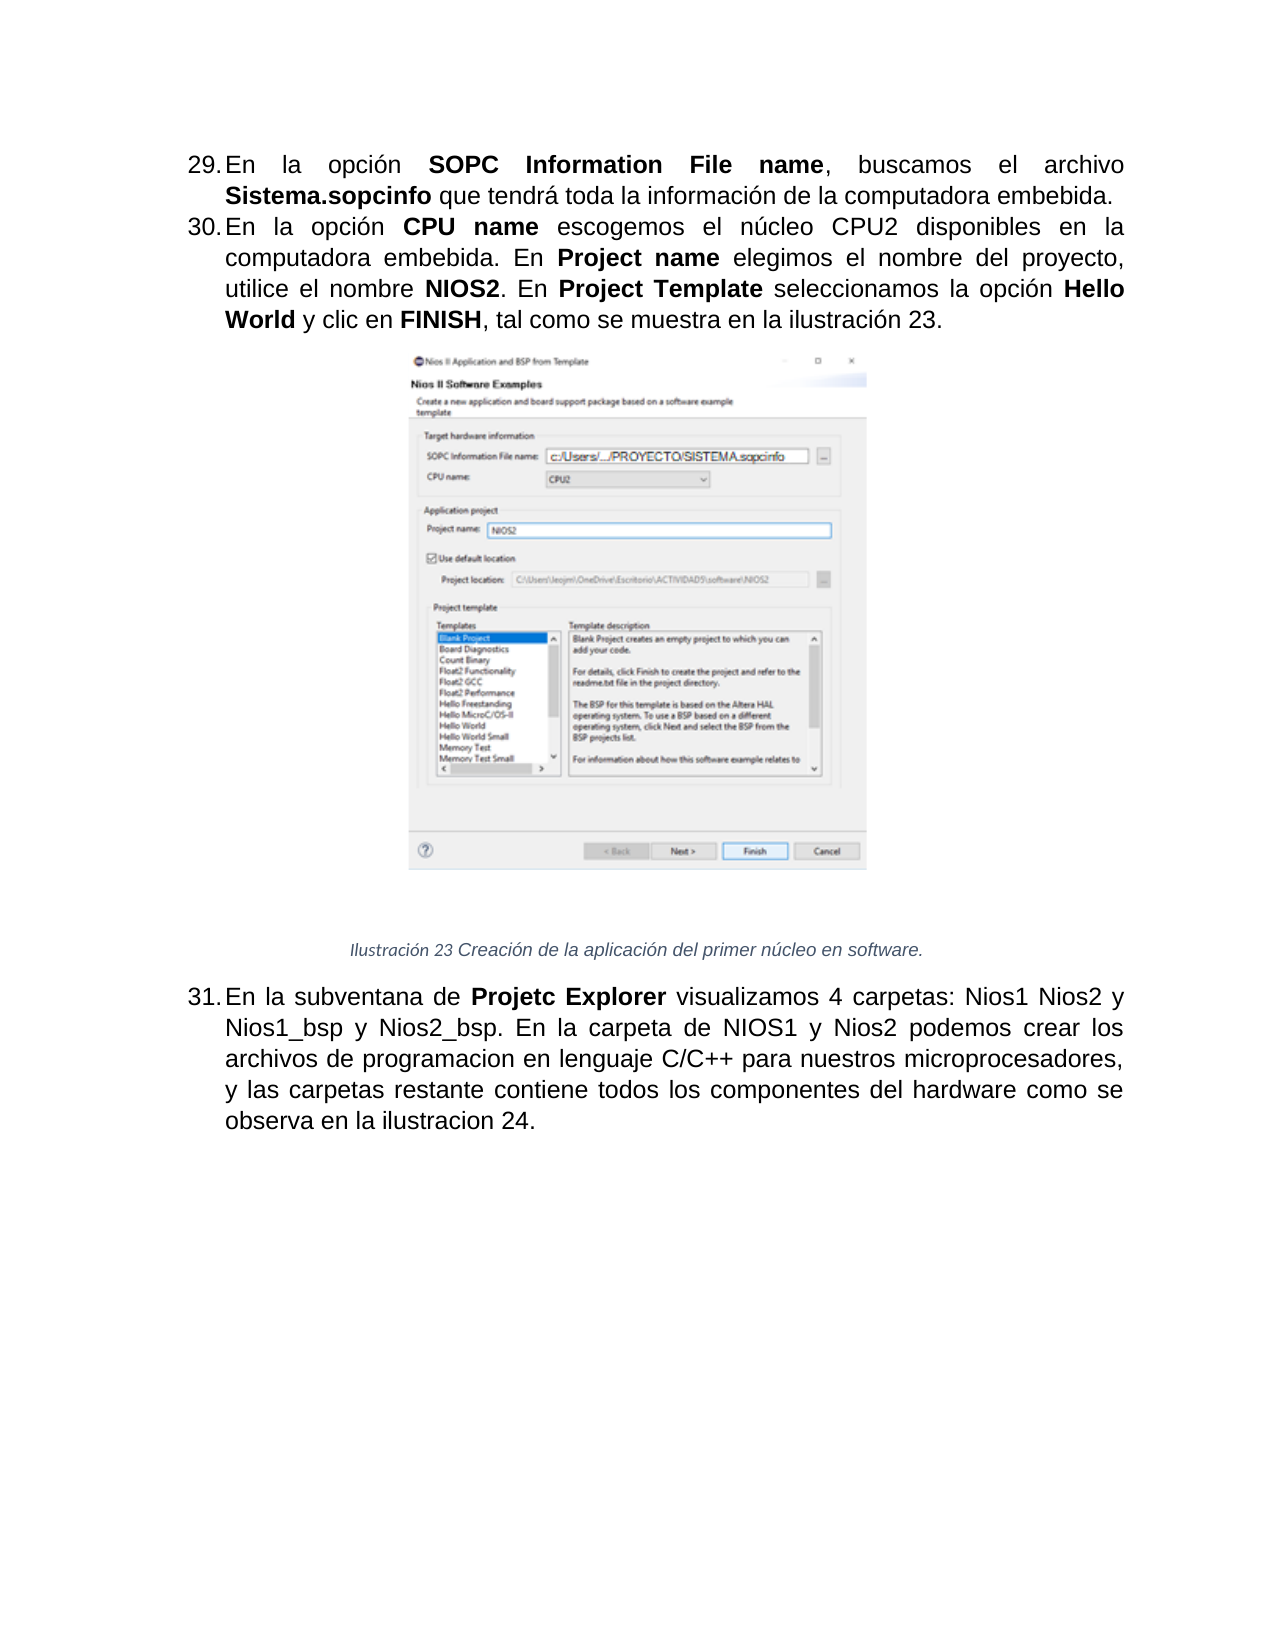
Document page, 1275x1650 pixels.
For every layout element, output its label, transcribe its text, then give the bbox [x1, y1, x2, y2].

list En la opción SOPC Information File name, buscamos el archivo Sistema.sopcinfo que tendrá toda la información de la computadora embebida. [187, 150, 1125, 210]
picture [408, 352, 867, 870]
list En la subventana de Projetc Explorer visualizamos 4 carpetas: Nios1 Nios2 y Nios1_bsp y Nios2_bsp. En la carpeta de NIOS1 y Nios2 podemos crear los archivos de programacion en lenguaje C/C++ para nuestros microprocesadores, y las carpetas restante contiene todos los componentes del hardware como se observa en la ilustracion 24. [187, 982, 1125, 1135]
text Ilustración 23 Creación de la aplicación del primer núcleo en software. [150, 938, 1125, 961]
list En la opción CPU name escogemos el núcleo CPU2 disponibles en la computadora embebida. En Project name elegimos el nombre del proyecto, utilice el nombre NIOS2. En Project Template seleccionamos la opción Hello World y clic en FINISH, tal como se muestra en la ilustración 23. [187, 212, 1125, 334]
